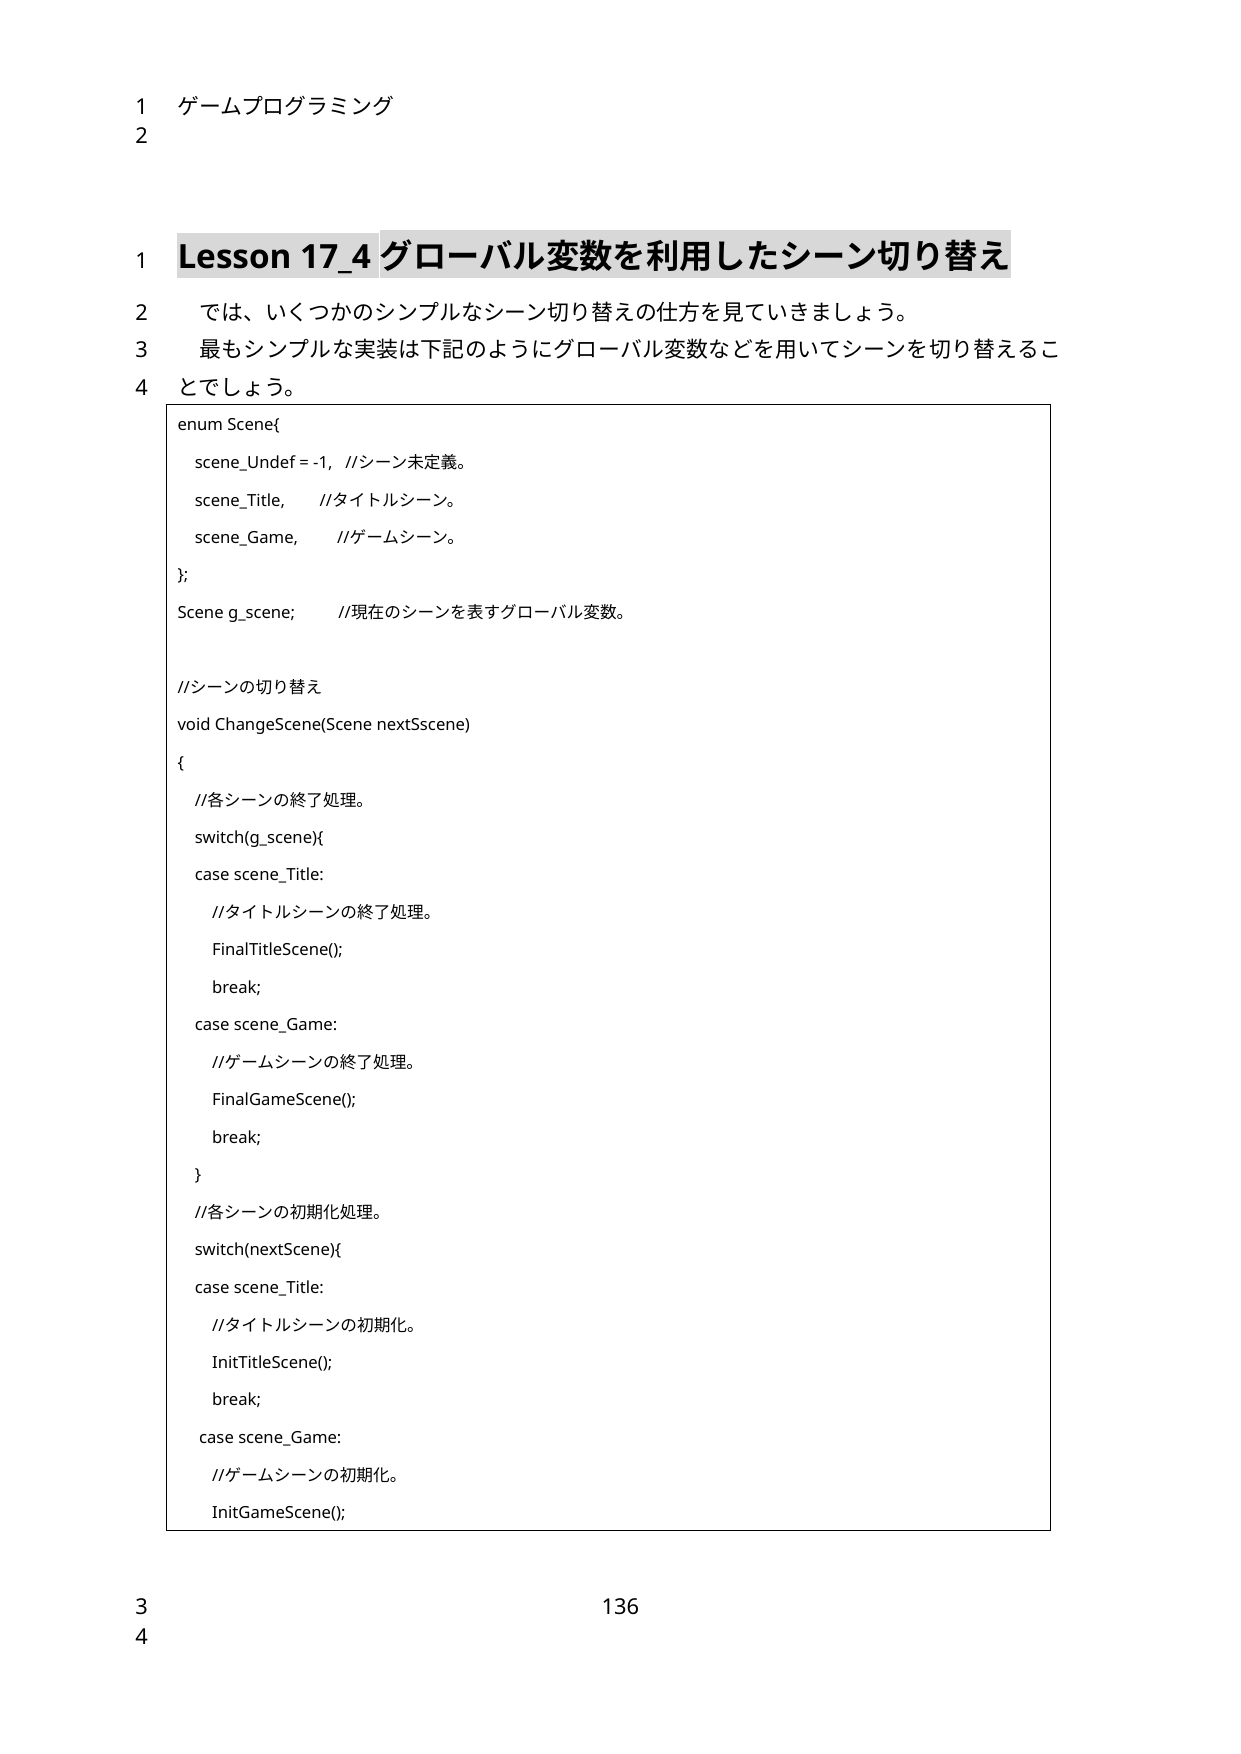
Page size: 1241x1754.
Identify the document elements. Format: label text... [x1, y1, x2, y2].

text 最もシンプルな実装は下記のようにグローバル変数などを用いてシーンを切り替えることでしょう。 [177, 329, 1063, 404]
subtitle Lesson 17_4 グローバル変数を利用したシーン切り替え [177, 217, 1063, 292]
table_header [167, 405, 1050, 1530]
text では、いくつかのシンプルなシーン切り替えの仕方を見ていきましょう。 [177, 292, 1063, 329]
